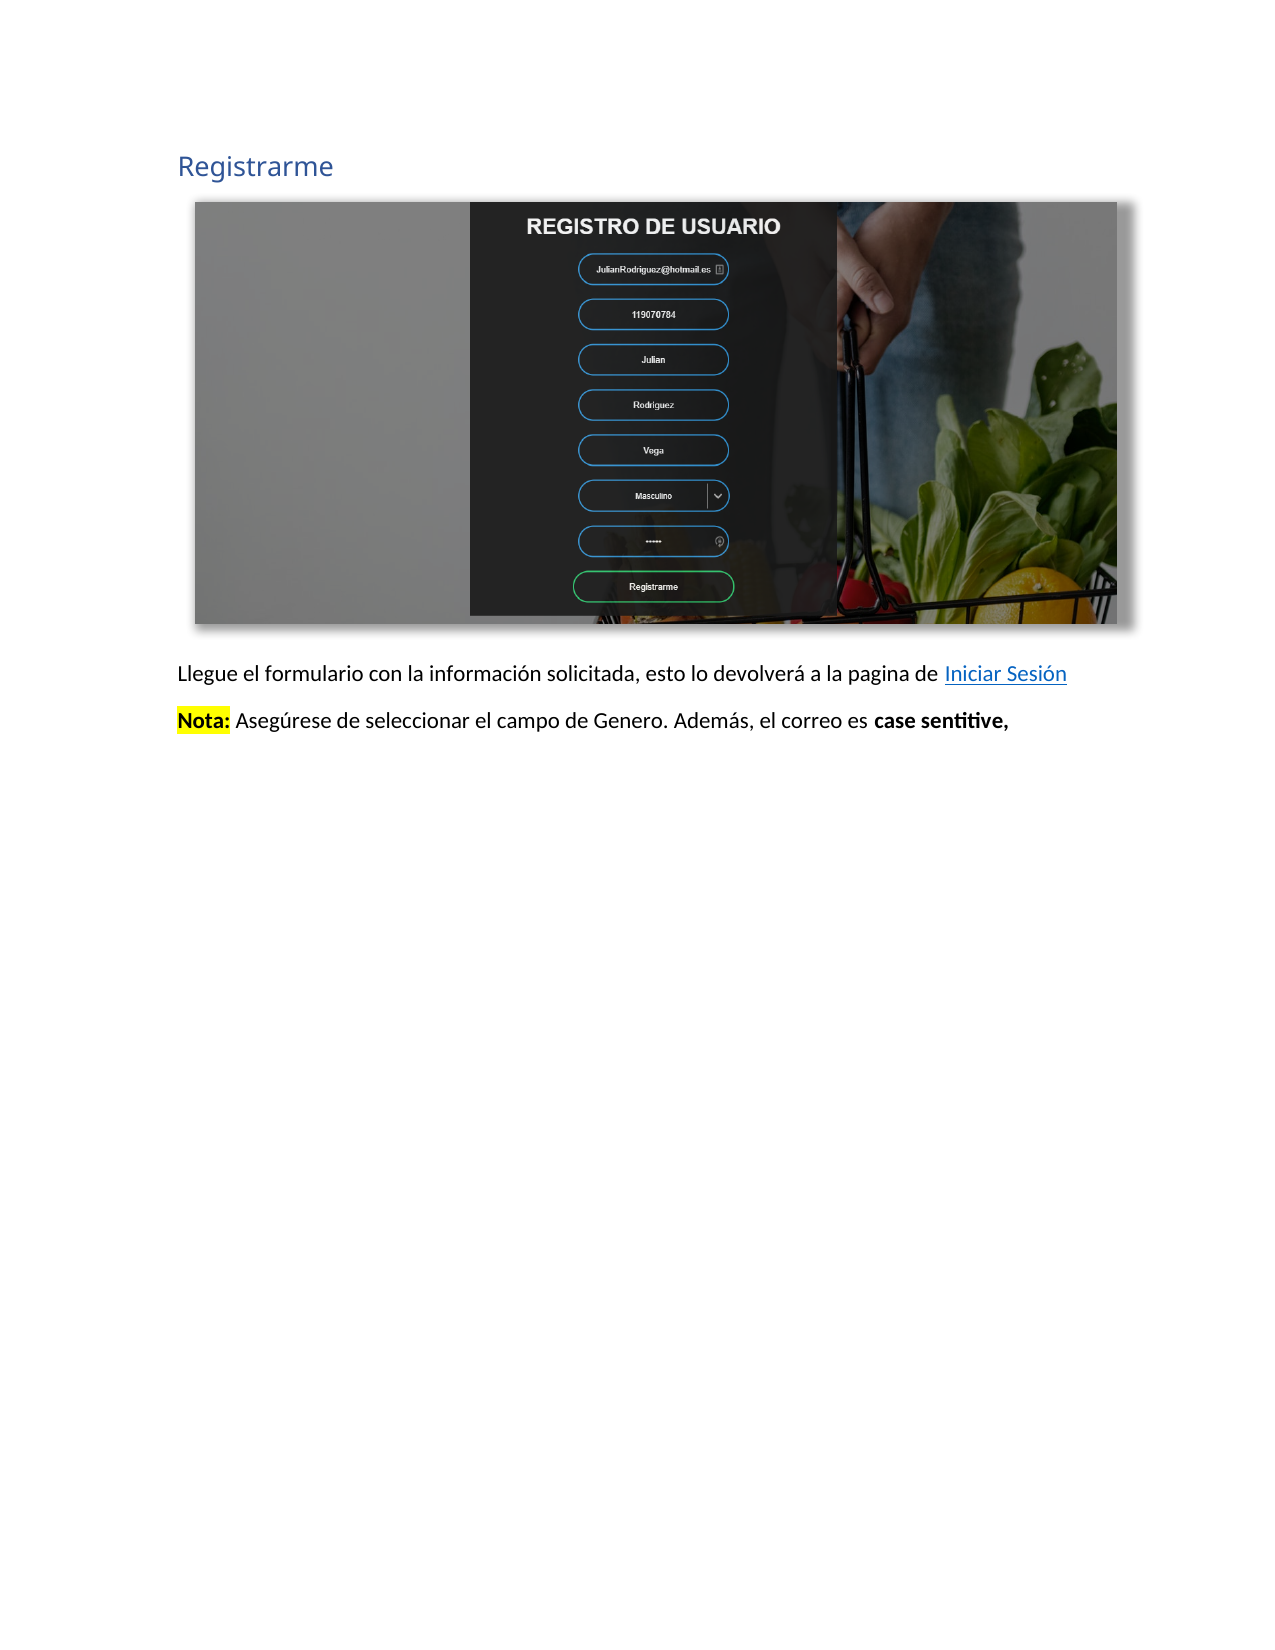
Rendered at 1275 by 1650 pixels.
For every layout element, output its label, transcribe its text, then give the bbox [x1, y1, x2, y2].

subtitle Registrarme [177, 148, 1098, 184]
text Nota: Asegúrese de seleccionar el campo de Genero. Además, el correo es case sentitive, [230, 706, 1098, 734]
picture [195, 202, 1117, 624]
text Llegue el formulario con la información solicitada, esto lo devolverá a la pagina de Iniciar Sesión [177, 659, 1098, 687]
